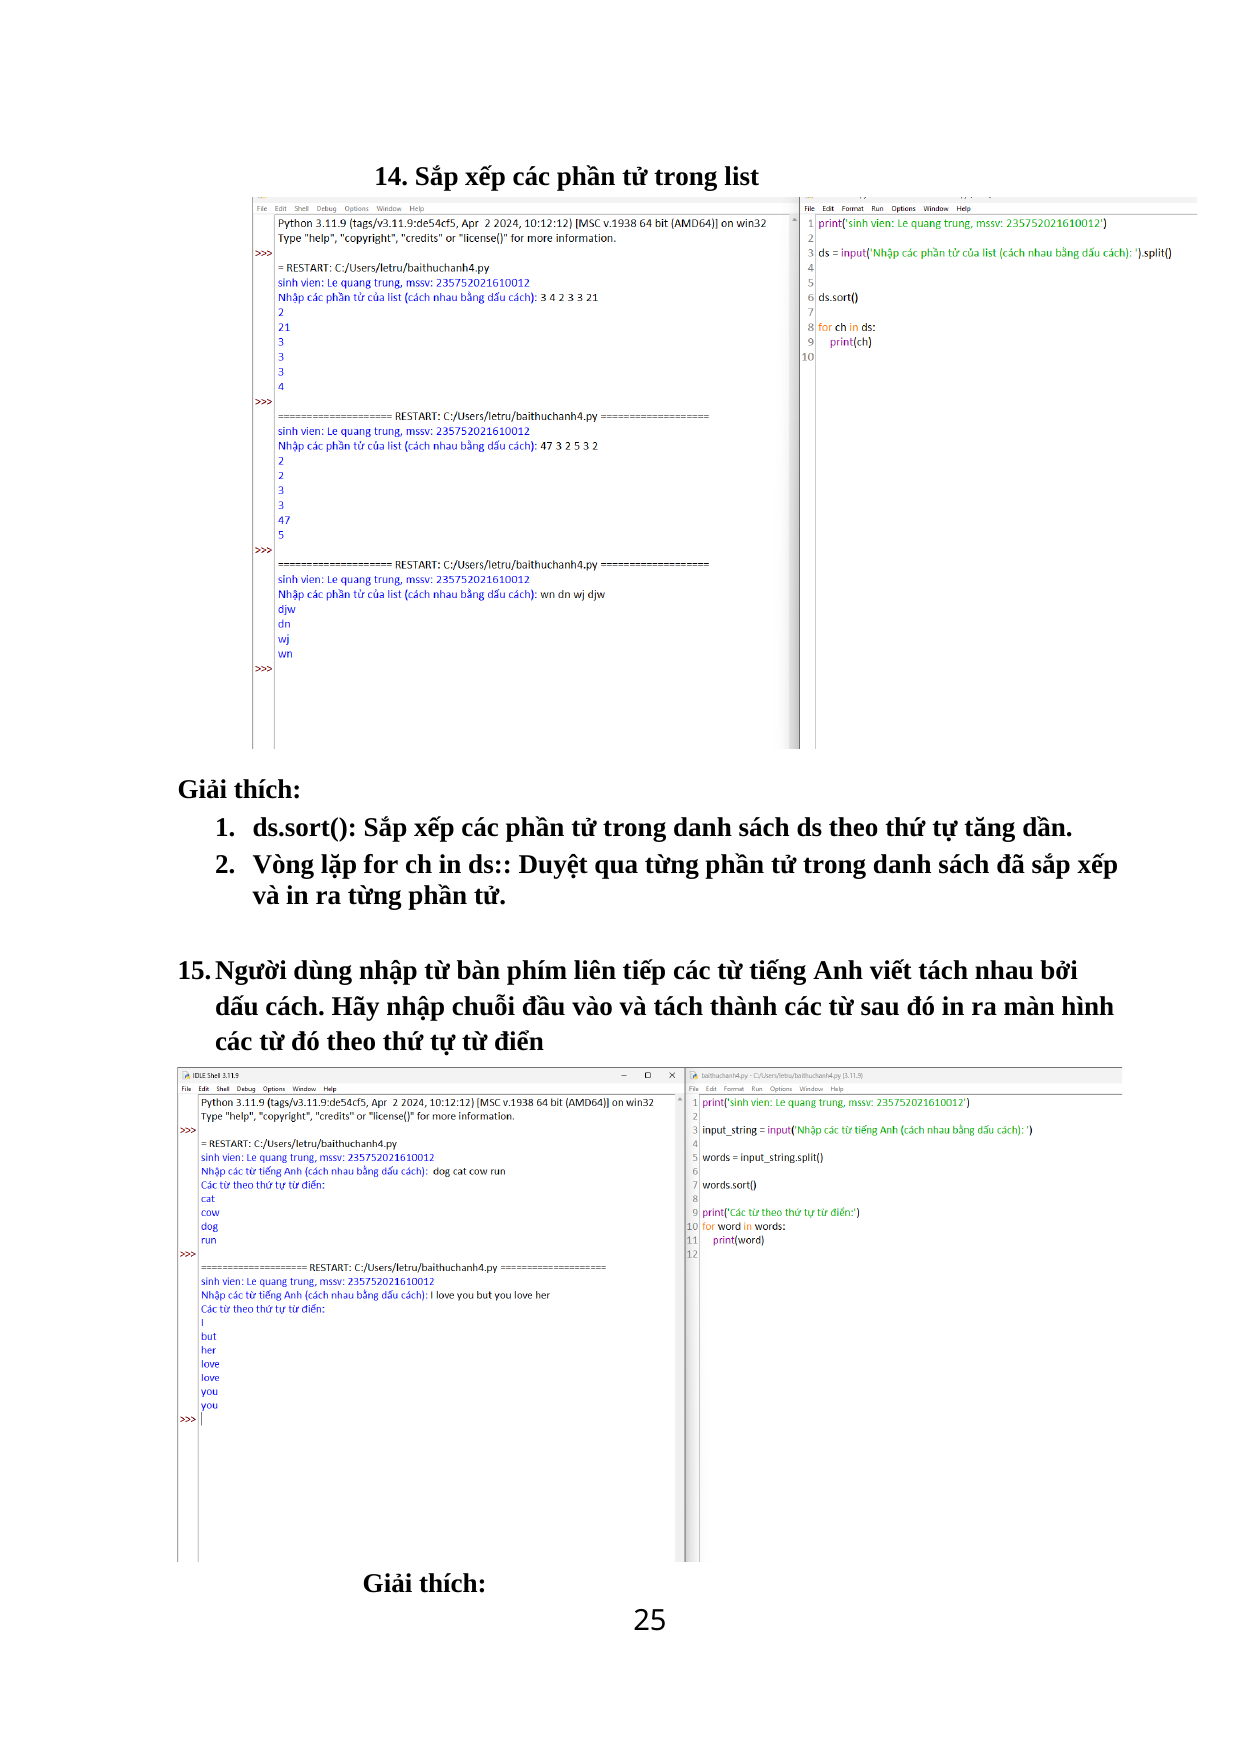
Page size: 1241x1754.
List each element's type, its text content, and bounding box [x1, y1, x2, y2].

text Giải thích: [177, 773, 1122, 804]
list ds.sort(): Sắp xếp các phần tử trong danh sách ds theo thứ tự tăng dần. [215, 811, 1122, 842]
list Người dùng nhập từ bàn phím liên tiếp các từ tiếng Anh viết tách nhau bởi dấu cách. Hãy nhập chuỗi đầu vào và tách thành các từ sau đó in ra màn hình các từ đó theo thứ tự từ điển [177, 954, 1122, 1057]
list Vòng lặp for ch in ds:: Duyệt qua từng phần tử trong danh sách đã sắp xếp và in ra từng phần tử. [215, 848, 1122, 910]
list Giải thích: [362, 1568, 1122, 1599]
text 14. Sắp xếp các phần tử trong list [374, 160, 1122, 191]
picture [177, 1067, 1123, 1562]
picture [252, 197, 1198, 749]
